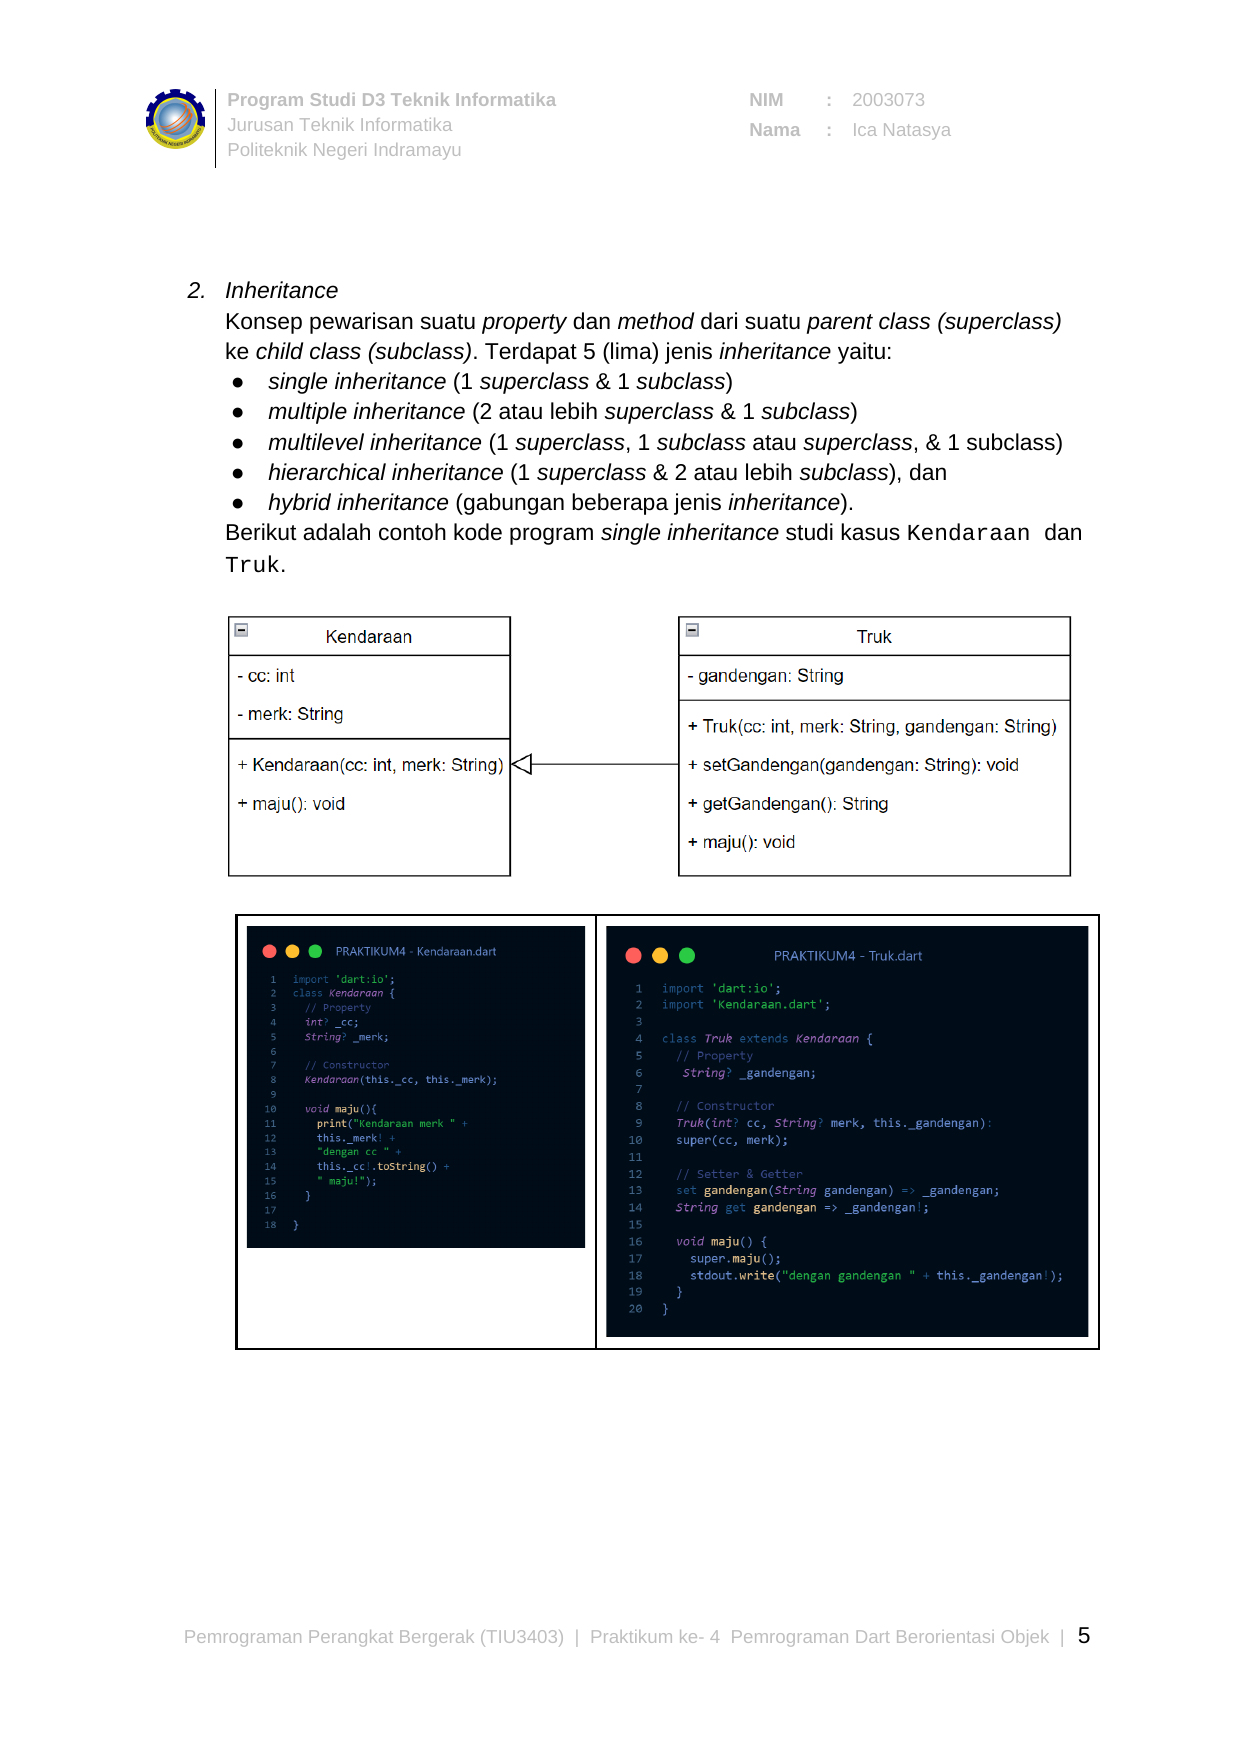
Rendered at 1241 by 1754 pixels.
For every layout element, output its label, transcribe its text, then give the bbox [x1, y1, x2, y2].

list hybrid inheritance (gabungan beberapa jenis inheritance). [231, 489, 1090, 515]
list multiple inheritance (2 atau lebih superclass & 1 subclass) [231, 398, 1090, 424]
list multilevel inheritance (1 superclass, 1 subclass atau superclass, & 1 subclass) [231, 428, 1090, 455]
list hierarchical inheritance (1 superclass & 2 atau lebih subclass), dan [231, 459, 1090, 485]
table_header [238, 916, 595, 1347]
list Inheritance [187, 277, 1090, 304]
list single inheritance (1 superclass & 1 subclass) [231, 368, 1090, 394]
picture [246, 926, 586, 1248]
picture [606, 926, 1089, 1337]
table_header [597, 916, 1098, 1347]
text Konsep pewarisan suatu property dan method dari suatu parent class (superclass) ke child class (subclass). Terdapat 5 (lima) jenis inheritance yaitu: [225, 308, 1090, 364]
picture [225, 613, 1076, 880]
text Berikut adalah contoh kode program single inheritance studi kasus Kendaraan dan Truk. [225, 519, 1090, 579]
picture [146, 89, 205, 149]
